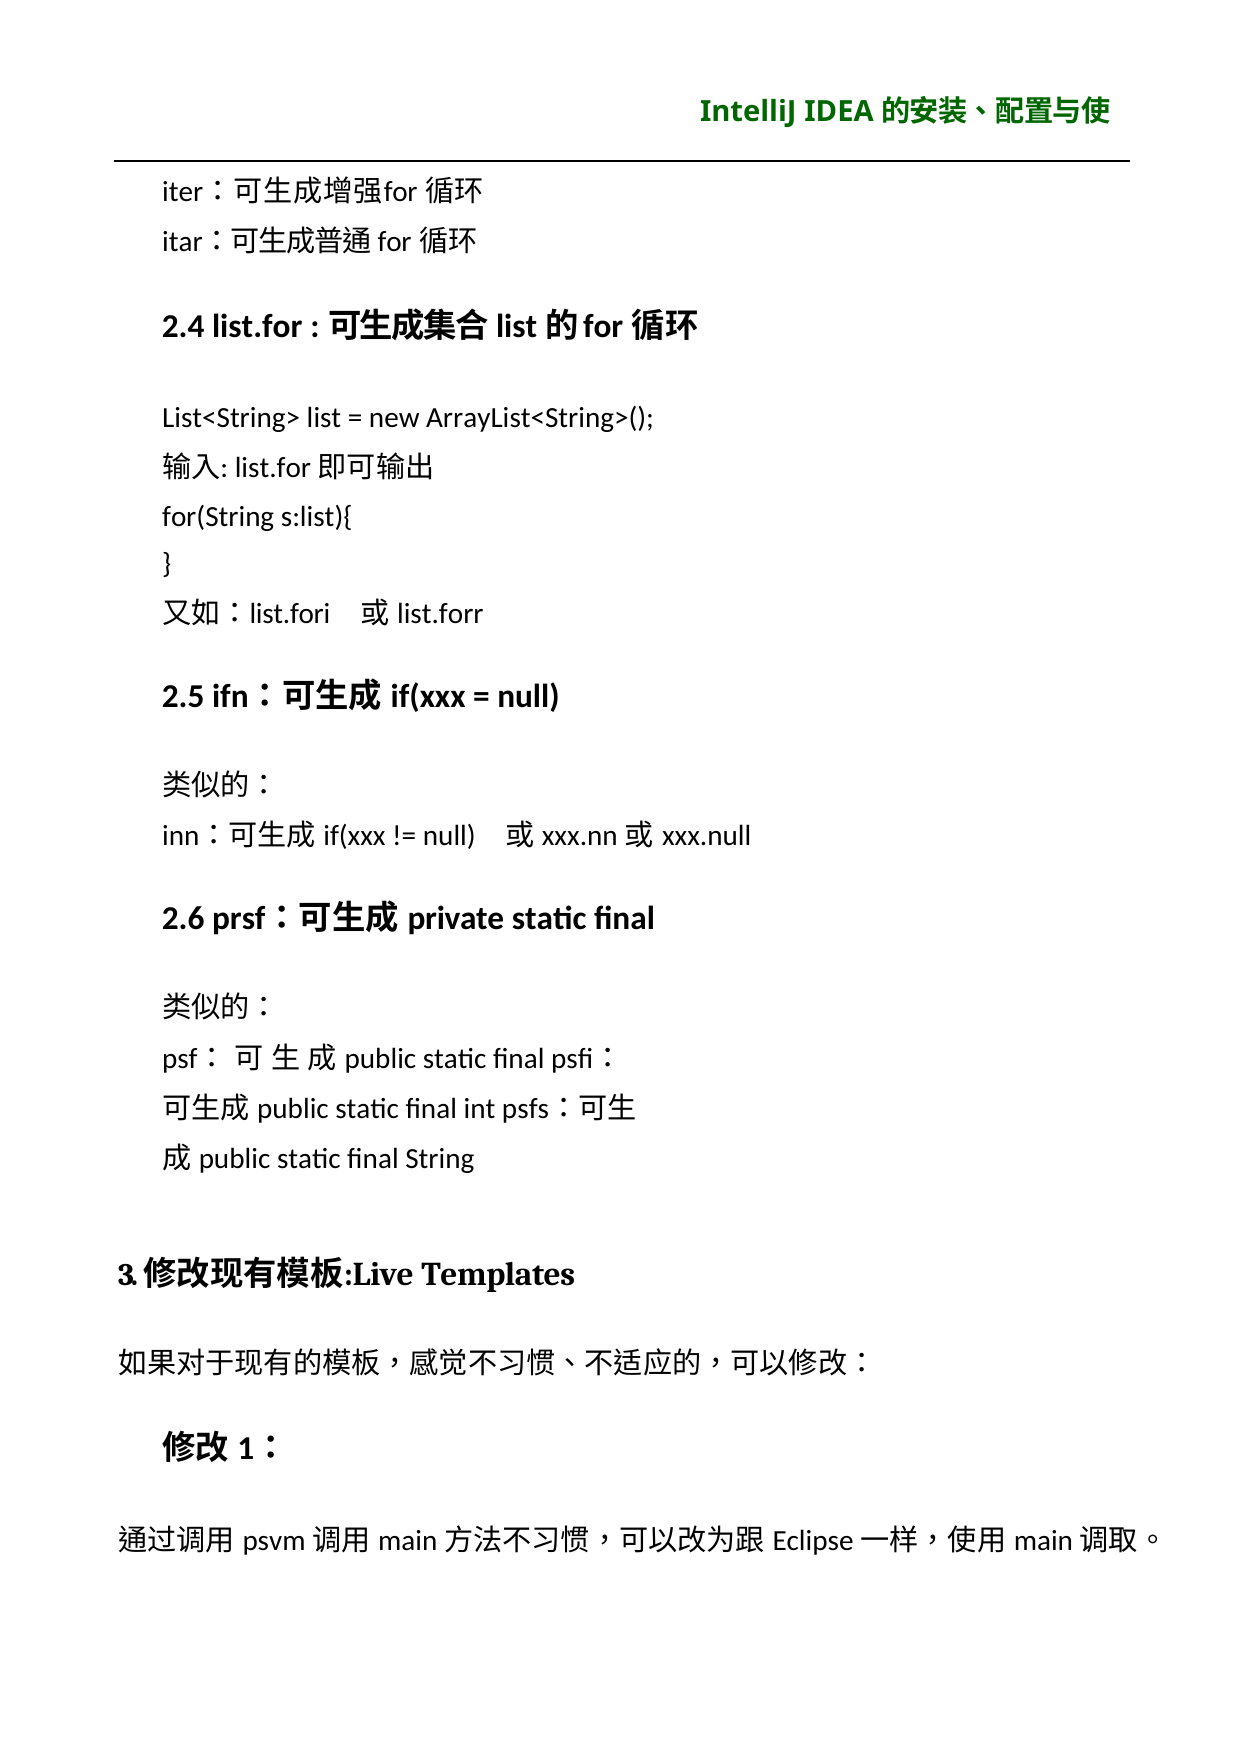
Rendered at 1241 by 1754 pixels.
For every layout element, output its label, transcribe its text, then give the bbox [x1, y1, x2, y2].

subtitle list.for : 可生成集合 list 的 for 循环 [162, 302, 1213, 347]
text 输入: list.for 即可输出 [162, 446, 1213, 486]
subtitle ifn：可生成 if(xxx = null) [162, 671, 1213, 717]
text List<String> list = new ArrayList<String>(); [162, 399, 1213, 435]
subtitle 修改现有模板:Live Templates [118, 1249, 1213, 1294]
text 类似的： [162, 987, 1213, 1026]
text 又如：list.fori 或 list.forr [162, 592, 1213, 632]
text inn：可生成if(xxx != null) 或 xxx.nn 或 xxx.null [162, 814, 1213, 854]
text itar：可生成普通 for 循环 [162, 221, 1213, 260]
text psf： 可 生 成 public static final psfi：可生成 public static final int psfs：可生成 public static final String [162, 1037, 642, 1177]
text 类似的： [162, 764, 1213, 804]
text 如果对于现有的模板，感觉不习惯、不适应的，可以修改： [118, 1341, 1213, 1381]
text 通过调用 psvm 调用 main 方法不习惯，可以改为跟 Eclipse 一样，使用 main 调取。 [118, 1518, 1213, 1558]
subtitle 修改 1： [162, 1423, 1213, 1468]
text } [162, 546, 1213, 581]
text for(String s:list){ [162, 498, 1213, 533]
subtitle prsf：可生成 private static final [162, 894, 1213, 939]
text iter：可生成增强for 循环 [162, 170, 1213, 210]
